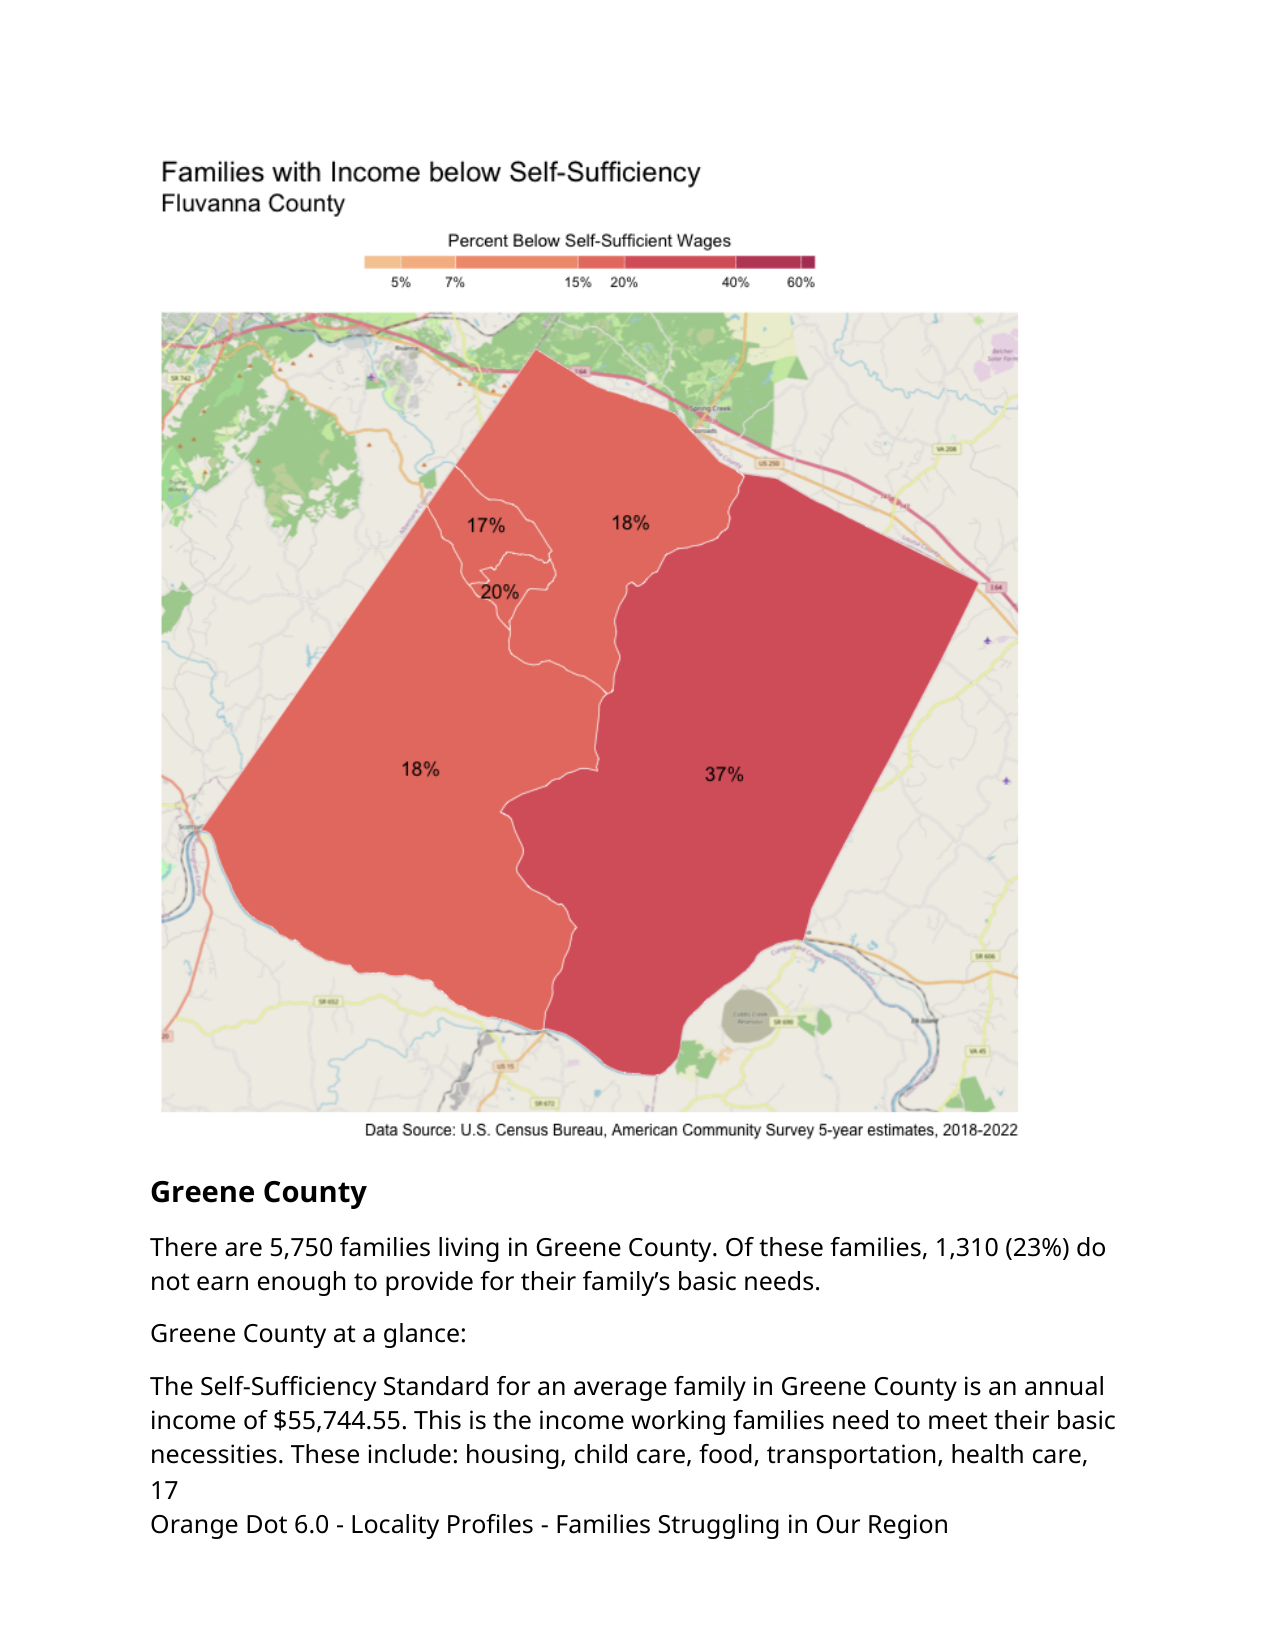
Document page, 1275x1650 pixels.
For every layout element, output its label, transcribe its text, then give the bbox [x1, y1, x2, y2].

picture [150, 150, 1025, 1150]
text There are 5,750 families living in Greene County. Of these families, 1,310 (23%) do not earn enough to provide for their family’s basic needs. [150, 1229, 1125, 1297]
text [150, 1369, 1125, 1471]
subtitle Greene County [150, 1171, 1125, 1211]
text Greene County at a glance: [150, 1316, 1125, 1350]
